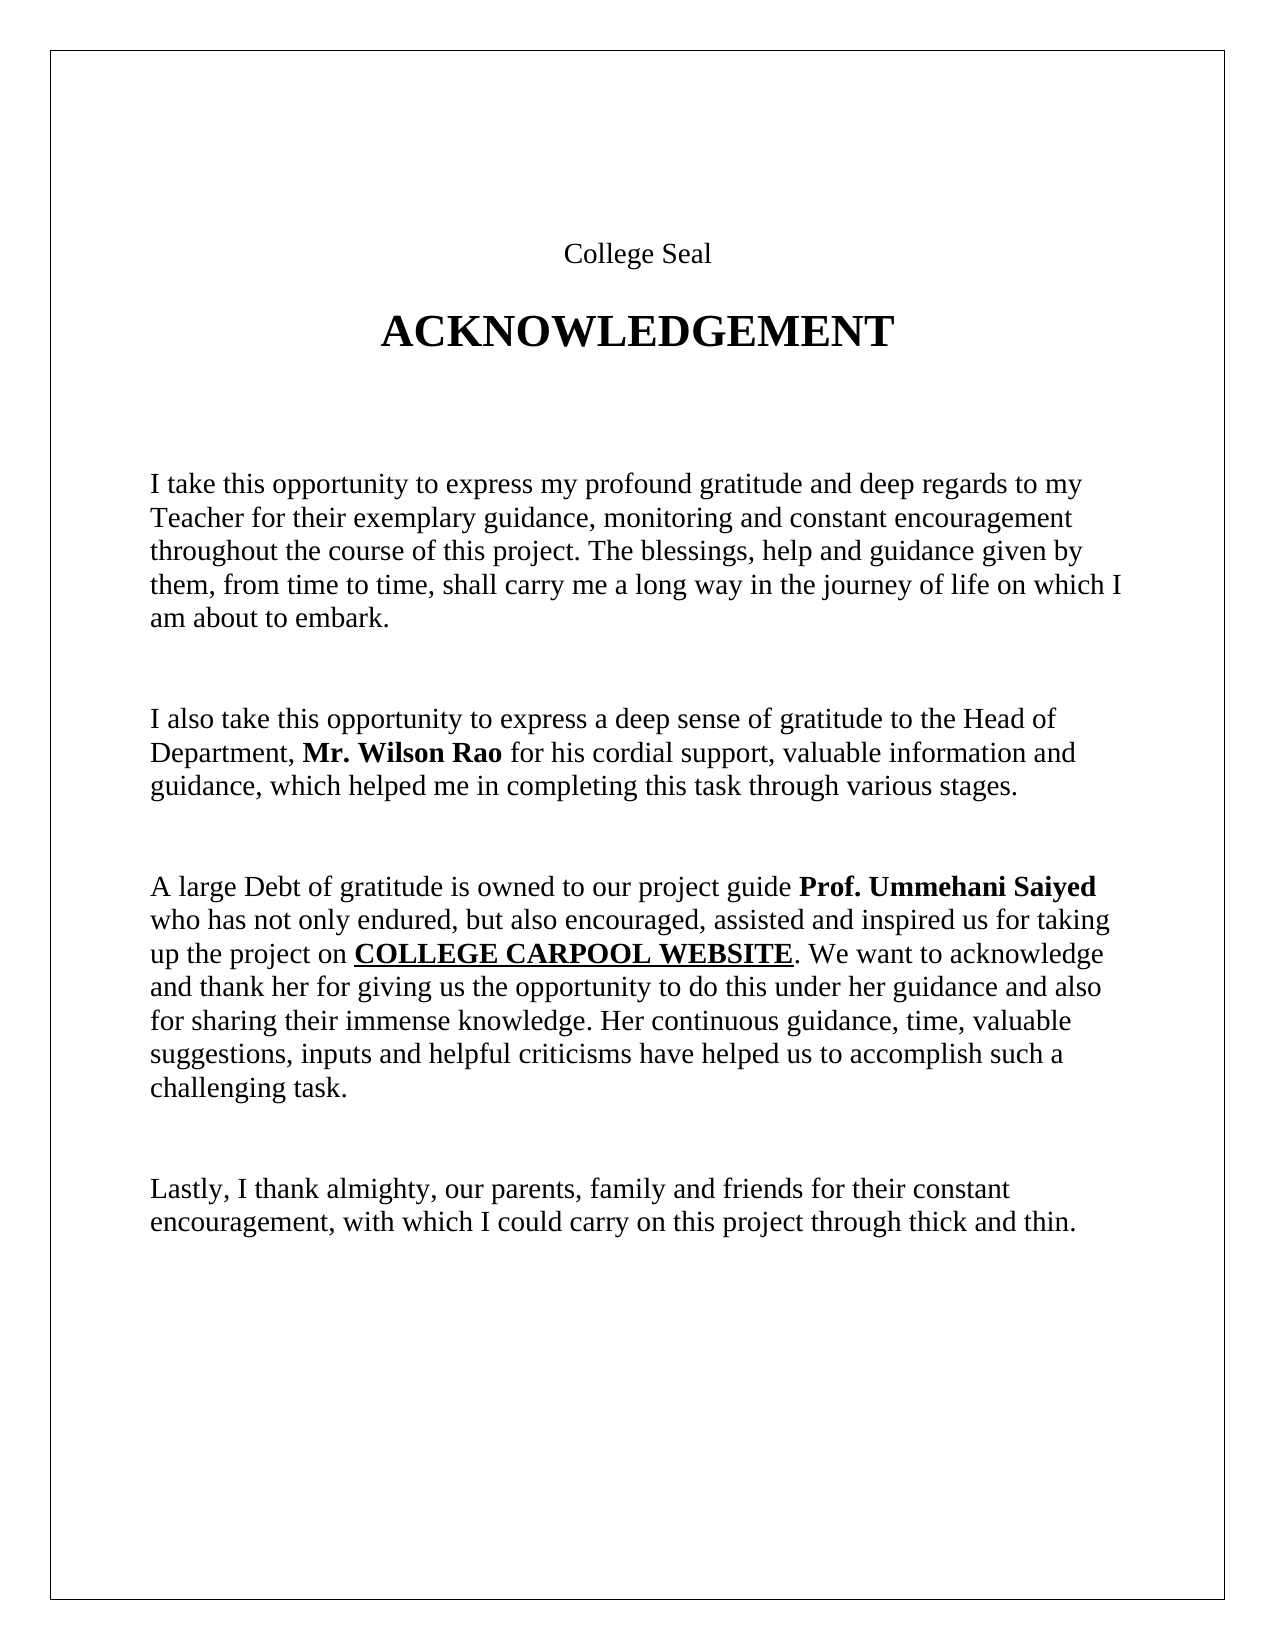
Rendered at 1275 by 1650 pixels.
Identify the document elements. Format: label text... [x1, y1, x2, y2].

text College Seal [150, 237, 1125, 270]
text I take this opportunity to express my profound gratitude and deep regards to my [150, 466, 1125, 500]
text A large Debt of gratitude is owned to our project guide Prof. Ummehani Saiyed who has not only endured, but also encouraged, assisted and inspired us for taking up the project on COLLEGE CARPOOL WEBSITE. We want to acknowledge and thank her for giving us the opportunity to do this under her guidance and also for sharing their immense knowledge. Her continuous guidance, time, valuable suggestions, inputs and helpful criticisms have helped us to accomplish such a challenging task. [150, 869, 1125, 1104]
text I also take this opportunity to express a deep sense of gratitude to the Head of Department, Mr. Wilson Rao for his cordial support, valuable information and guidance, which helped me in completing this task through various stages. [150, 701, 1125, 802]
text ACKNOWLEDGEMENT [150, 304, 1125, 356]
text Teacher for their exemplary guidance, monitoring and constant encouragement throughout the course of this project. The blessings, help and guidance given by them, from time to time, shall carry me a long way in the journey of life on which I am about to embark. [150, 500, 1125, 634]
text Lastly, I thank almighty, our parents, family and friends for their constant encouragement, with which I could carry on this project through thick and thin. [150, 1171, 1125, 1238]
